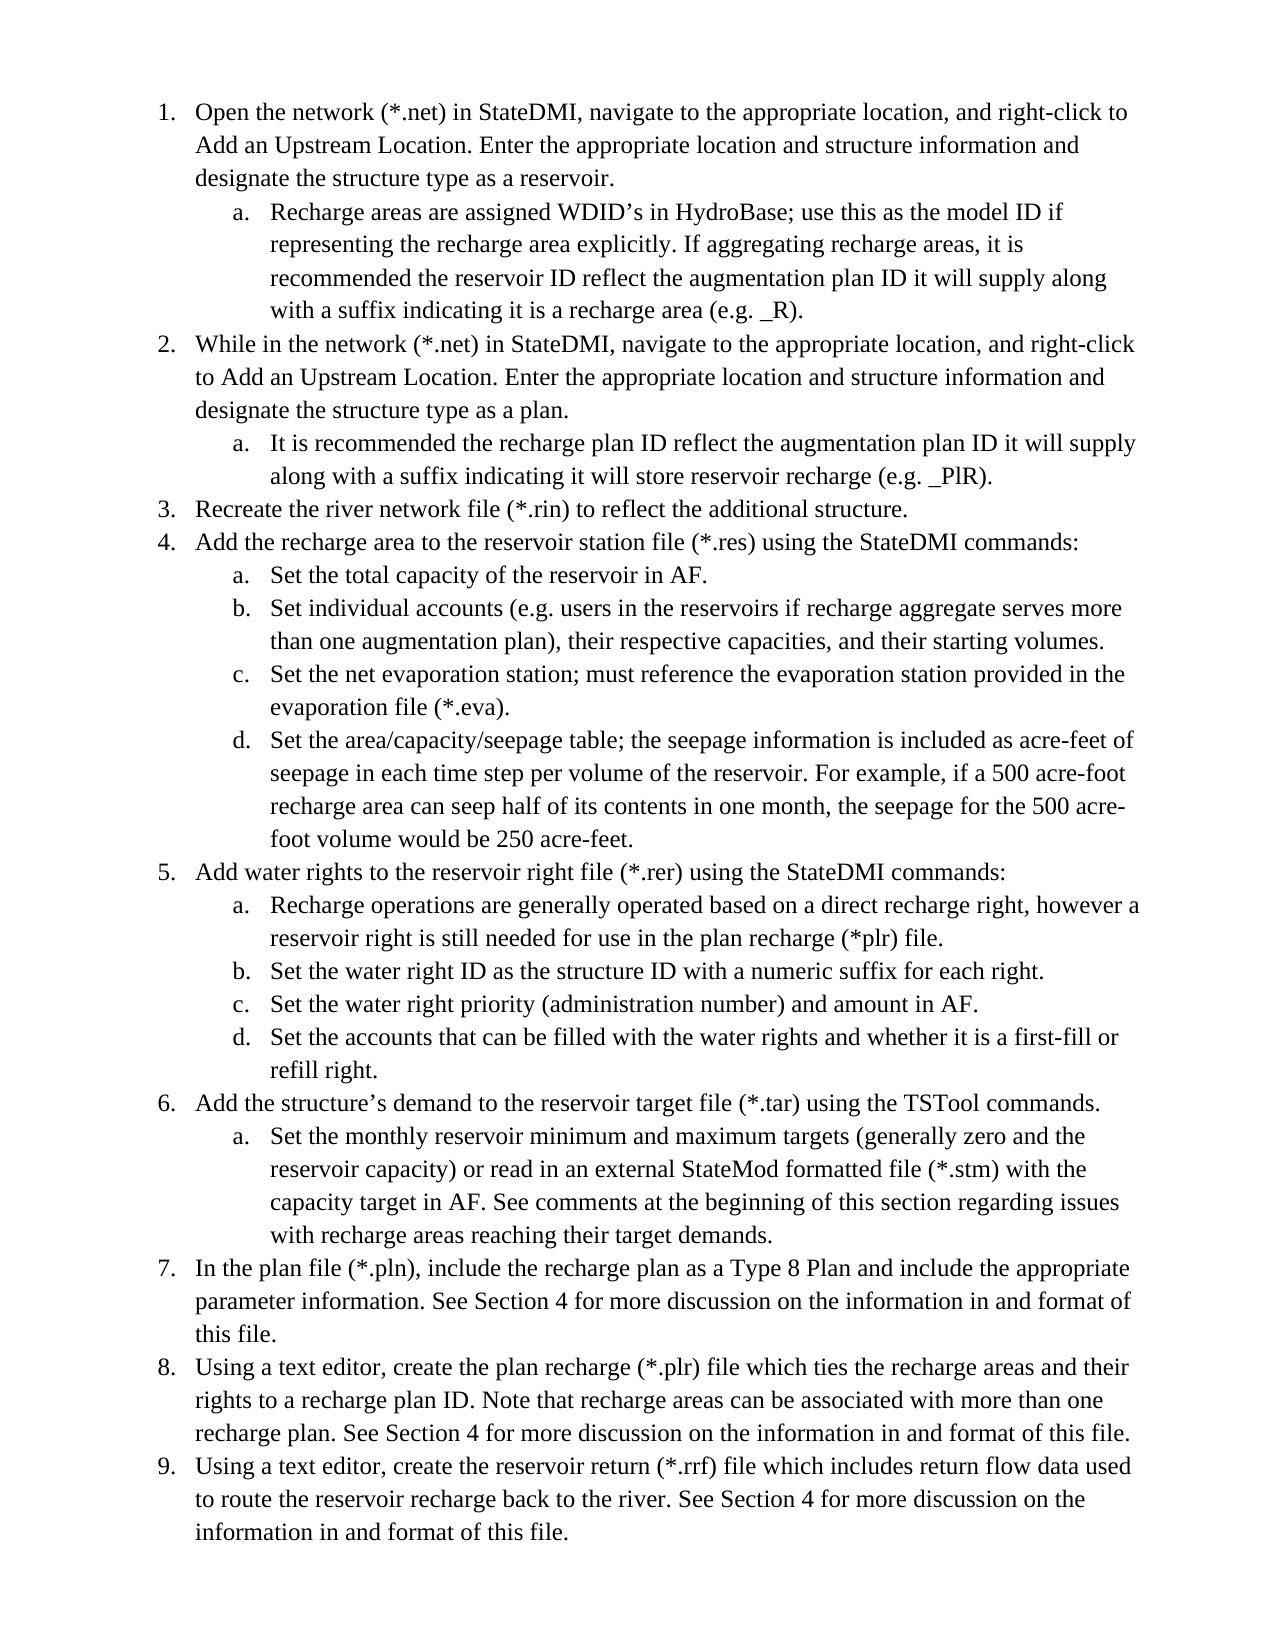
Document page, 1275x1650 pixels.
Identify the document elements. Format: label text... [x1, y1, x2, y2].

list Set the water right priority (administration number) and amount in AF. [232, 989, 1155, 1018]
list In the plan file (*.pln), include the recharge plan as a Type 8 Plan and include the appropriate parameter information. See Section 4 for more discussion on the information in and format of this file. [157, 1253, 1155, 1348]
list Open the network (*.net) in StateDMI, navigate to the appropriate location, and right-click to Add an Upstream Location. Enter the appropriate location and structure information and designate the structure type as a reservoir. [157, 97, 1155, 192]
list Recharge areas are assigned WDID’s in HydroBase; use this as the model ID if representing the recharge area explicitly. If aggregating recharge areas, it is recommended the reservoir ID reflect the augmentation plan ID it will supply along with a suffix indicating it is a recharge area (e.g. _R). [232, 197, 1155, 324]
list It is recommended the recharge plan ID reflect the augmentation plan ID it will supply along with a suffix indicating it will store reservoir recharge (e.g. _PlR). [232, 428, 1155, 489]
list Add the recharge area to the reservoir station file (*.res) using the StateDMI commands: [157, 527, 1155, 556]
list Set the monthly reservoir minimum and maximum targets (generally zero and the reservoir capacity) or read in an external StateMod formatted file (*.stm) with the capacity target in AF. See comments at the beginning of this section regarding issues with recharge areas reaching their target demands. [232, 1121, 1155, 1249]
list Recreate the river network file (*.rin) to reflect the additional structure. [157, 494, 1155, 522]
list Recharge operations are generally operated based on a direct recharge right, however a reservoir right is still needed for use in the plan recharge (*plr) file. [232, 890, 1155, 952]
list Using a text editor, create the plan recharge (*.plr) file which ties the recharge areas and their rights to a recharge plan ID. Note that recharge areas can be associated with more than one recharge plan. See Section 4 for more discussion on the information in and format of this file. [157, 1352, 1155, 1447]
list Set individual accounts (e.g. users in the reservoirs if recharge aggregate serves more than one augmentation plan), their respective capacities, and their starting volumes. [232, 593, 1155, 654]
list Set the net evaporation station; must reference the evaporation station provided in the evaporation file (*.eva). [232, 659, 1155, 721]
list Add the structure’s demand to the reservoir target file (*.tar) using the TSTool commands. [157, 1088, 1155, 1117]
list Add water rights to the reservoir right file (*.rer) using the StateDMI commands: [157, 857, 1155, 886]
list Set the water right ID as the structure ID with a numeric suffix for each right. [232, 956, 1155, 985]
list Using a text editor, create the reservoir return (*.rrf) file which includes return flow data used to route the reservoir recharge back to the river. See Section 4 for more discussion on the information in and format of this file. [157, 1451, 1155, 1546]
list Set the area/capacity/seepage table; the seepage information is included as acre-feet of seepage in each time step per volume of the reservoir. For example, if a 500 acre-foot recharge area can seep half of its contents in one month, the seepage for the 500 acre-foot volume would be 250 acre-feet. [232, 725, 1155, 853]
list Set the total capacity of the reservoir in AF. [232, 560, 1155, 588]
list Set the accounts that can be filled with the water rights and whether it is a first-fill or refill right. [232, 1022, 1155, 1084]
list While in the network (*.net) in StateDMI, navigate to the appropriate location, and right-click to Add an Upstream Location. Enter the appropriate location and structure information and designate the structure type as a plan. [157, 329, 1155, 423]
